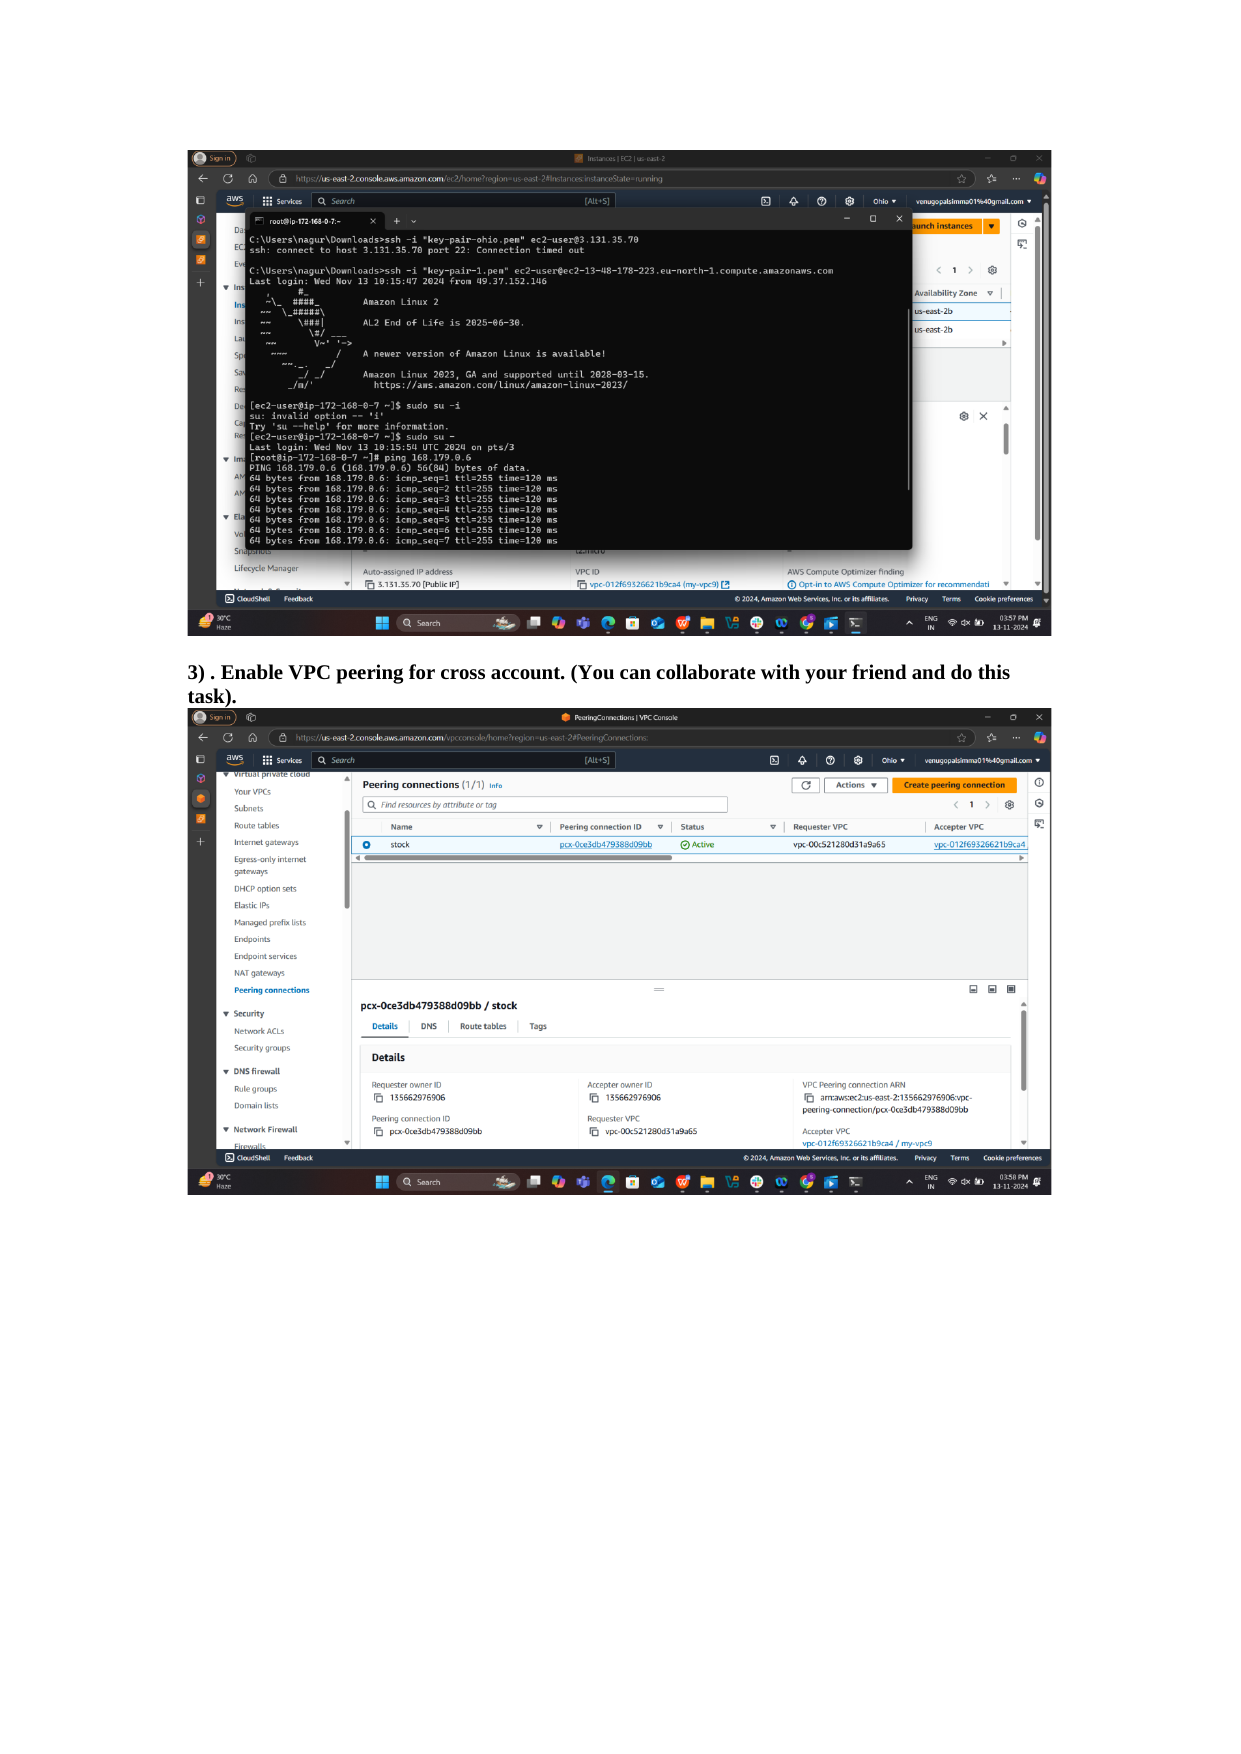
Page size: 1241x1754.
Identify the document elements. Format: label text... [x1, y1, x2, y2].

picture [187, 708, 1052, 1195]
list 3) . Enable VPC peering for cross account. (You can collaborate with your friend and do this task). [187, 660, 1053, 708]
picture [187, 150, 1052, 636]
